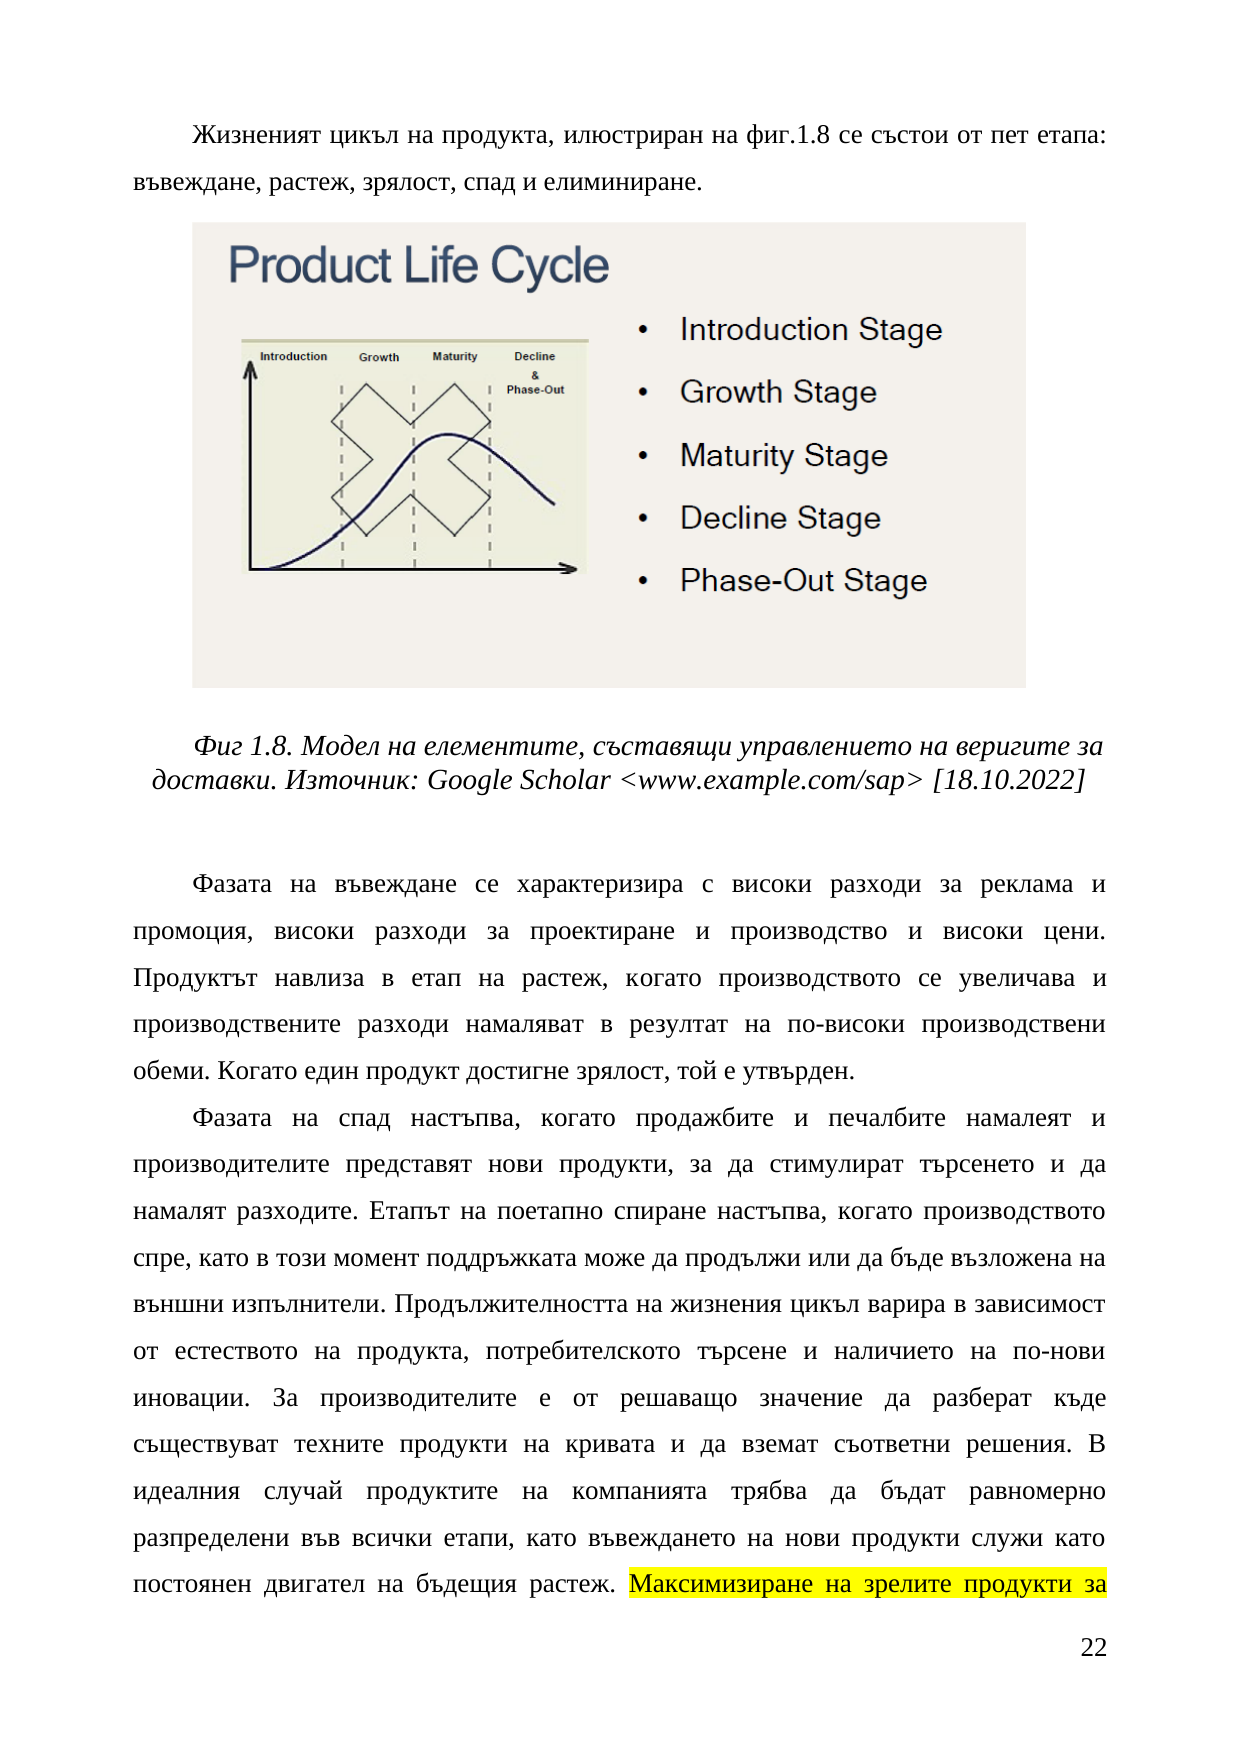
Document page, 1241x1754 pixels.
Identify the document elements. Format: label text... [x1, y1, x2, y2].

text Фазата на въвеждане се характеризира с високи разходи за реклама и промоция, високи разходи за проектиране и производство и високи цени. Продуктът навлиза в етап на растеж, когато производството се увеличава и производствените разходи намаляват в резултат на по-високи производствени обеми. Когато един продукт достигне зрялост, той е утвърден. [133, 867, 1107, 1085]
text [133, 1101, 1107, 1598]
picture [192, 211, 1030, 688]
title Фиг 1.8. Модел на елементите, съставящи управлението на веригите за доставки. Източник: Google Scholar <www.example.com/sap> [18.10.2022] [133, 728, 1107, 796]
text Жизненият цикъл на продукта, илюстриран на фиг.1.8 се състои от пет етапа: въвеждане, растеж, зрялост, спад и елиминиране. [133, 118, 1107, 196]
